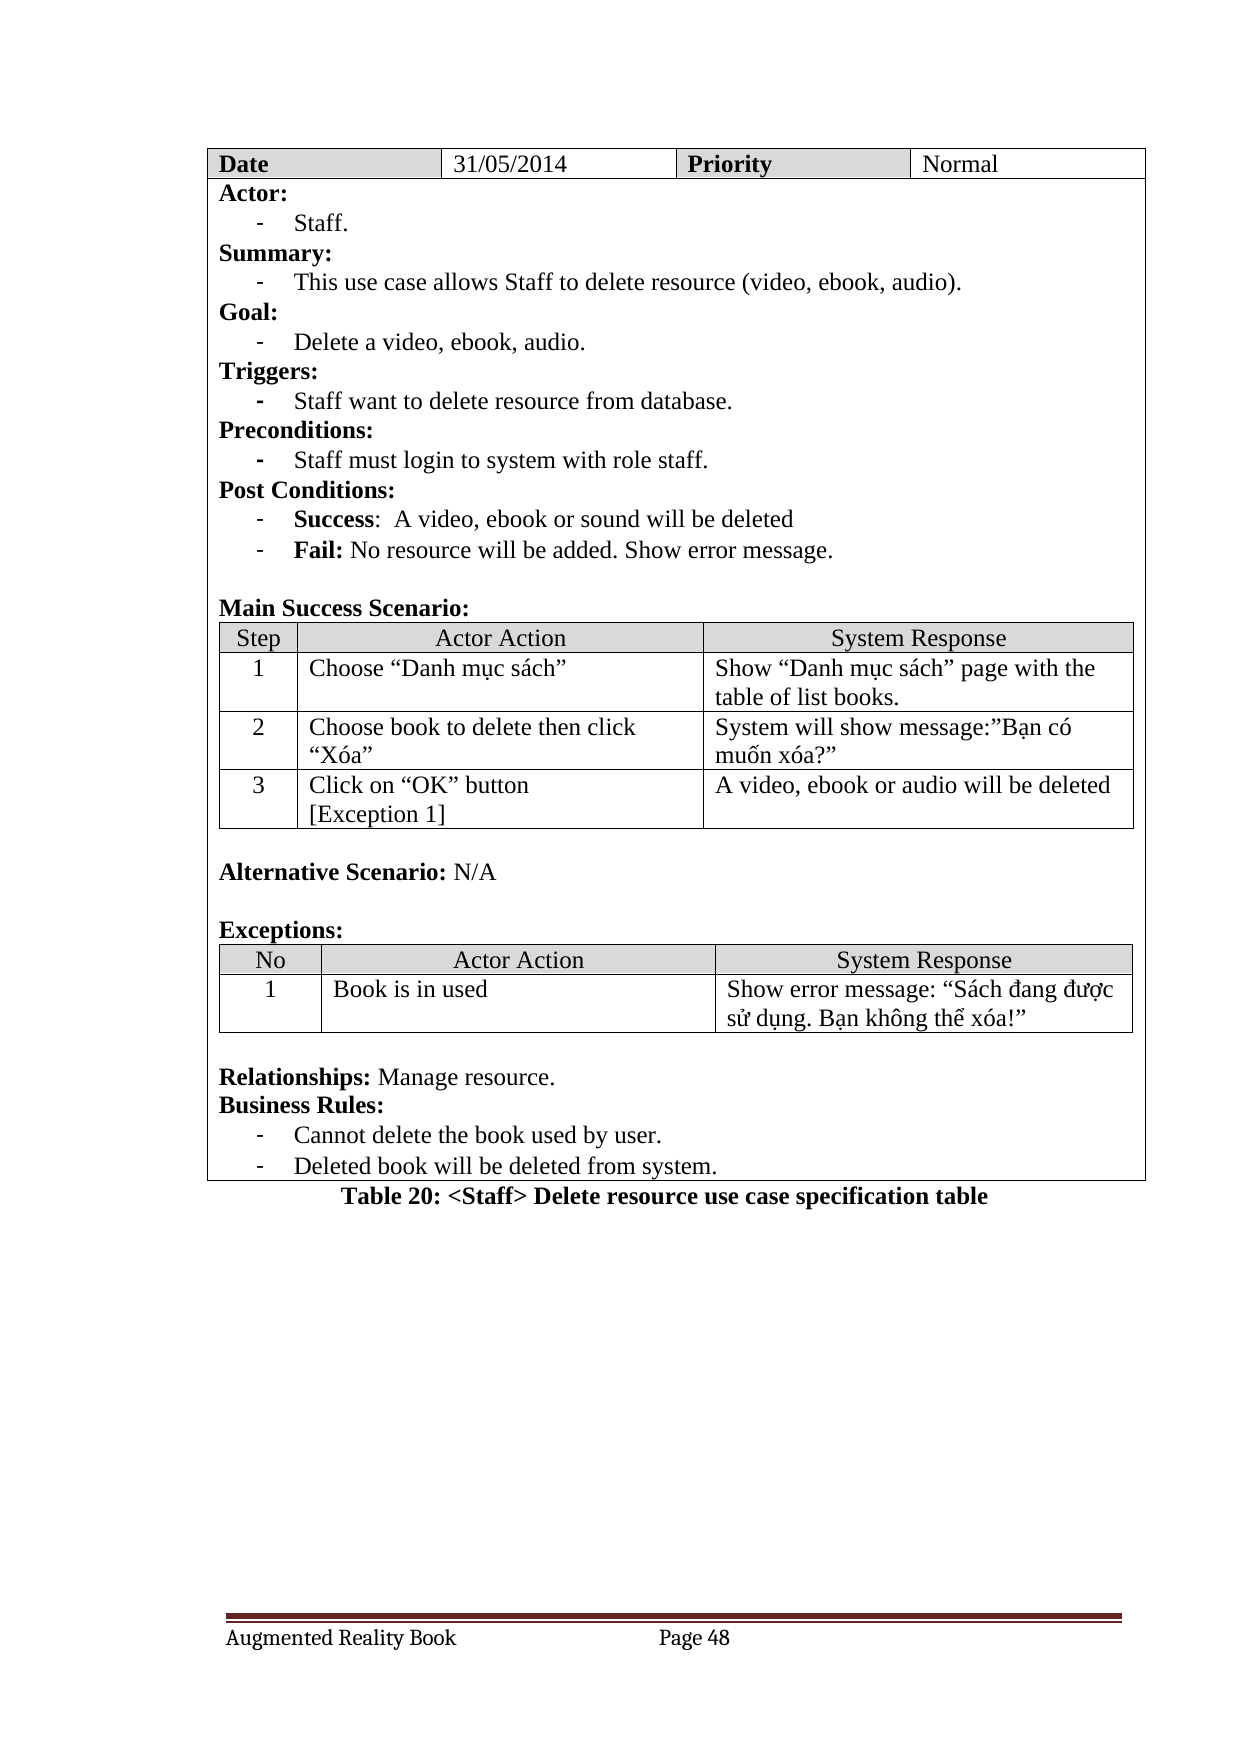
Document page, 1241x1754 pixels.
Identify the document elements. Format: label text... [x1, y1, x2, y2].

table_cell Priority [677, 149, 910, 177]
text Table 20: <Staff> Delete resource use case specification table [207, 1181, 1122, 1210]
table_cell 31/05/2014 [442, 149, 676, 177]
table_cell Actor: Staff. Summary: This use case allows Staff to delete resource (video, ebook, audio). Goal: Delete a video, ebook, audio. Triggers: Staff want to delete resource from database. Preconditions: Staff must login to system with role staff. Post Conditions: Success: A video, ebook or sound will be deleted Fail: No resource will be added. Show error message. Main Success Scenario: Alternative Scenario: N/A Exceptions: Relationships: Manage resource. Business Rules: Cannot delete the book used by user. Deleted book will be deleted from system. [208, 179, 1145, 1180]
table_cell Date [208, 149, 441, 177]
table_cell Normal [911, 149, 1145, 177]
